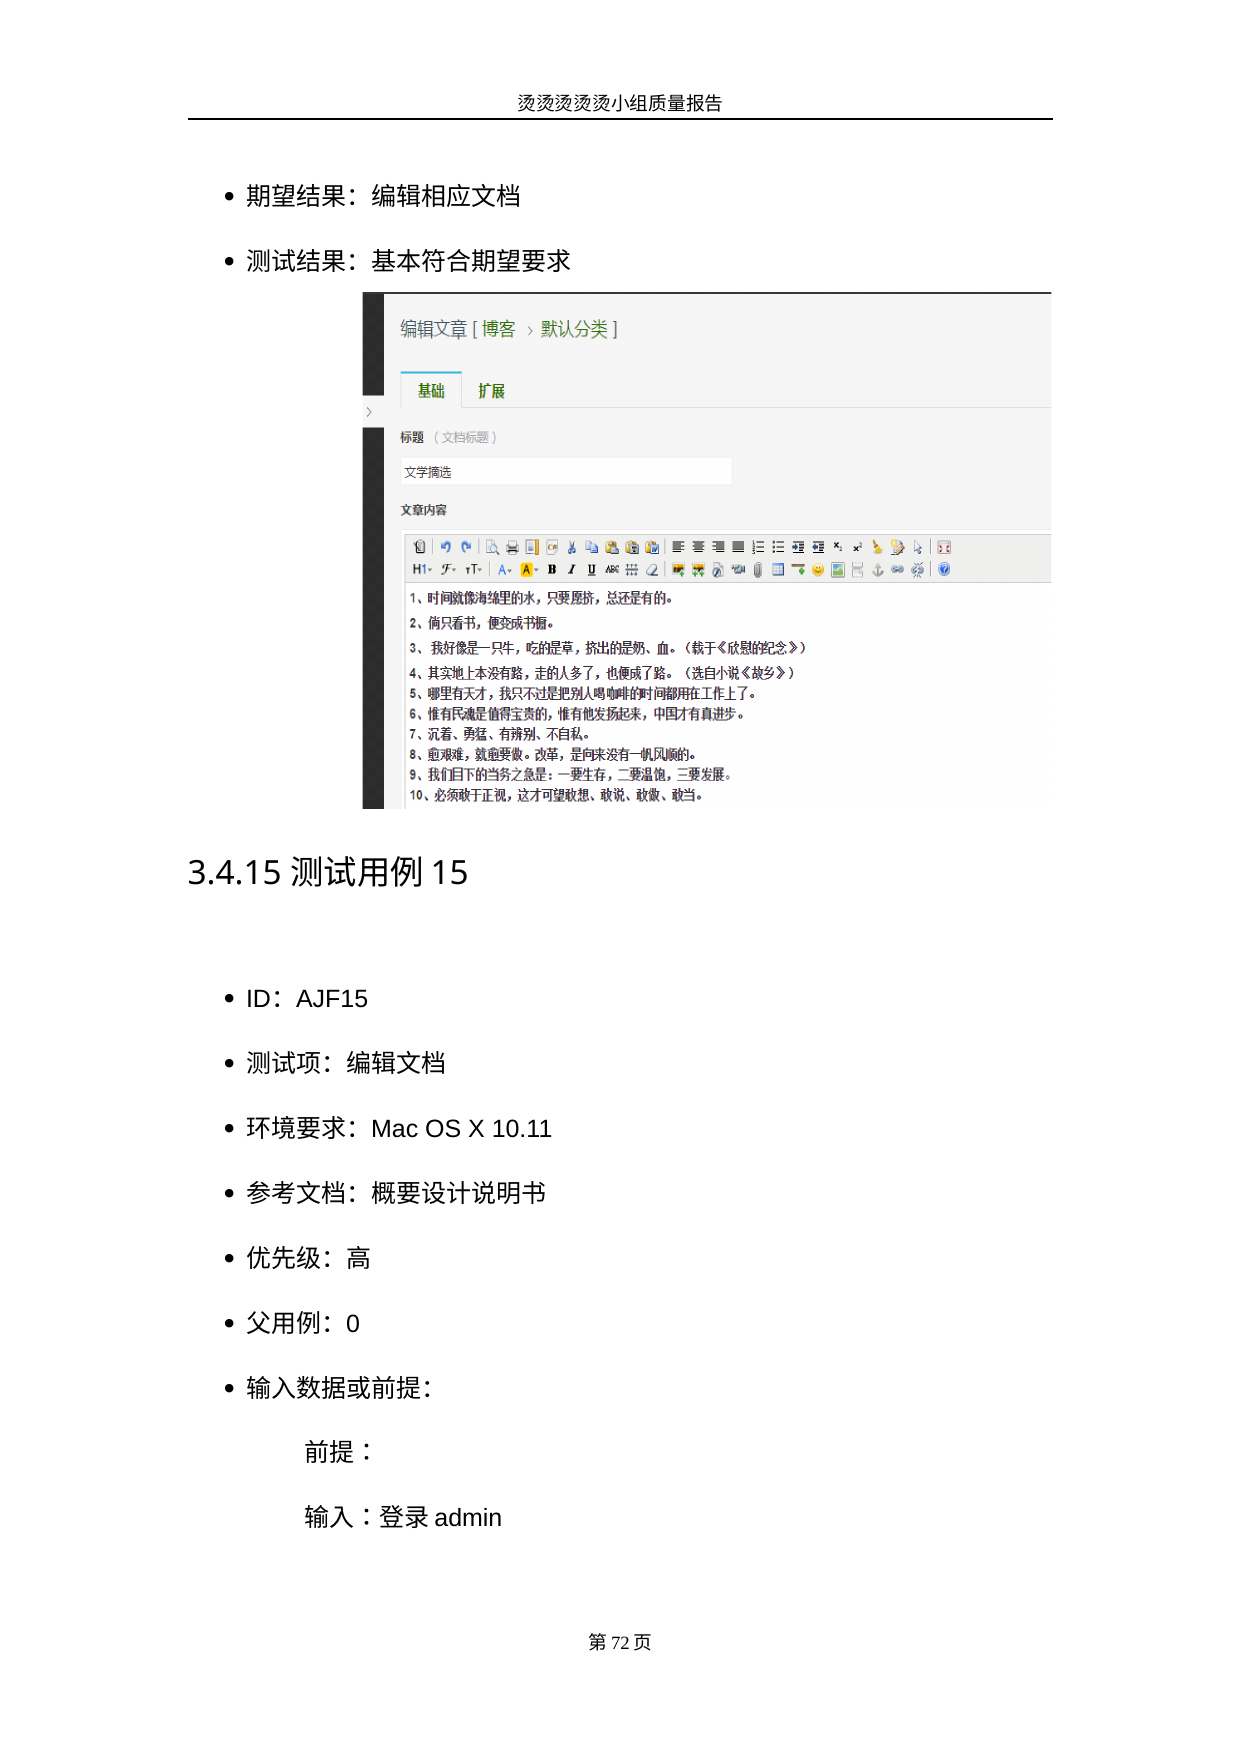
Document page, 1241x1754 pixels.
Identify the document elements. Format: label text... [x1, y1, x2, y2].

list 优先级：高 [225, 1224, 1053, 1289]
list 父用例：0 [225, 1289, 1053, 1354]
list ID：AJF15 [225, 964, 1053, 1029]
list 环境要求：Mac OS X 10.11 [225, 1094, 1053, 1159]
list 期望结果：编辑相应文档 [225, 162, 1053, 227]
picture [362, 292, 1052, 809]
list 输入数据或前提： [225, 1354, 1053, 1419]
text 前提： [187, 1419, 1053, 1484]
list 测试结果：基本符合期望要求 [225, 227, 1053, 292]
text 输入：登录admin [187, 1484, 1053, 1549]
list 测试项：编辑文档 [225, 1029, 1053, 1094]
subtitle 3.4.15 测试用例15 [187, 839, 1053, 904]
list 参考文档：概要设计说明书 [225, 1159, 1053, 1224]
